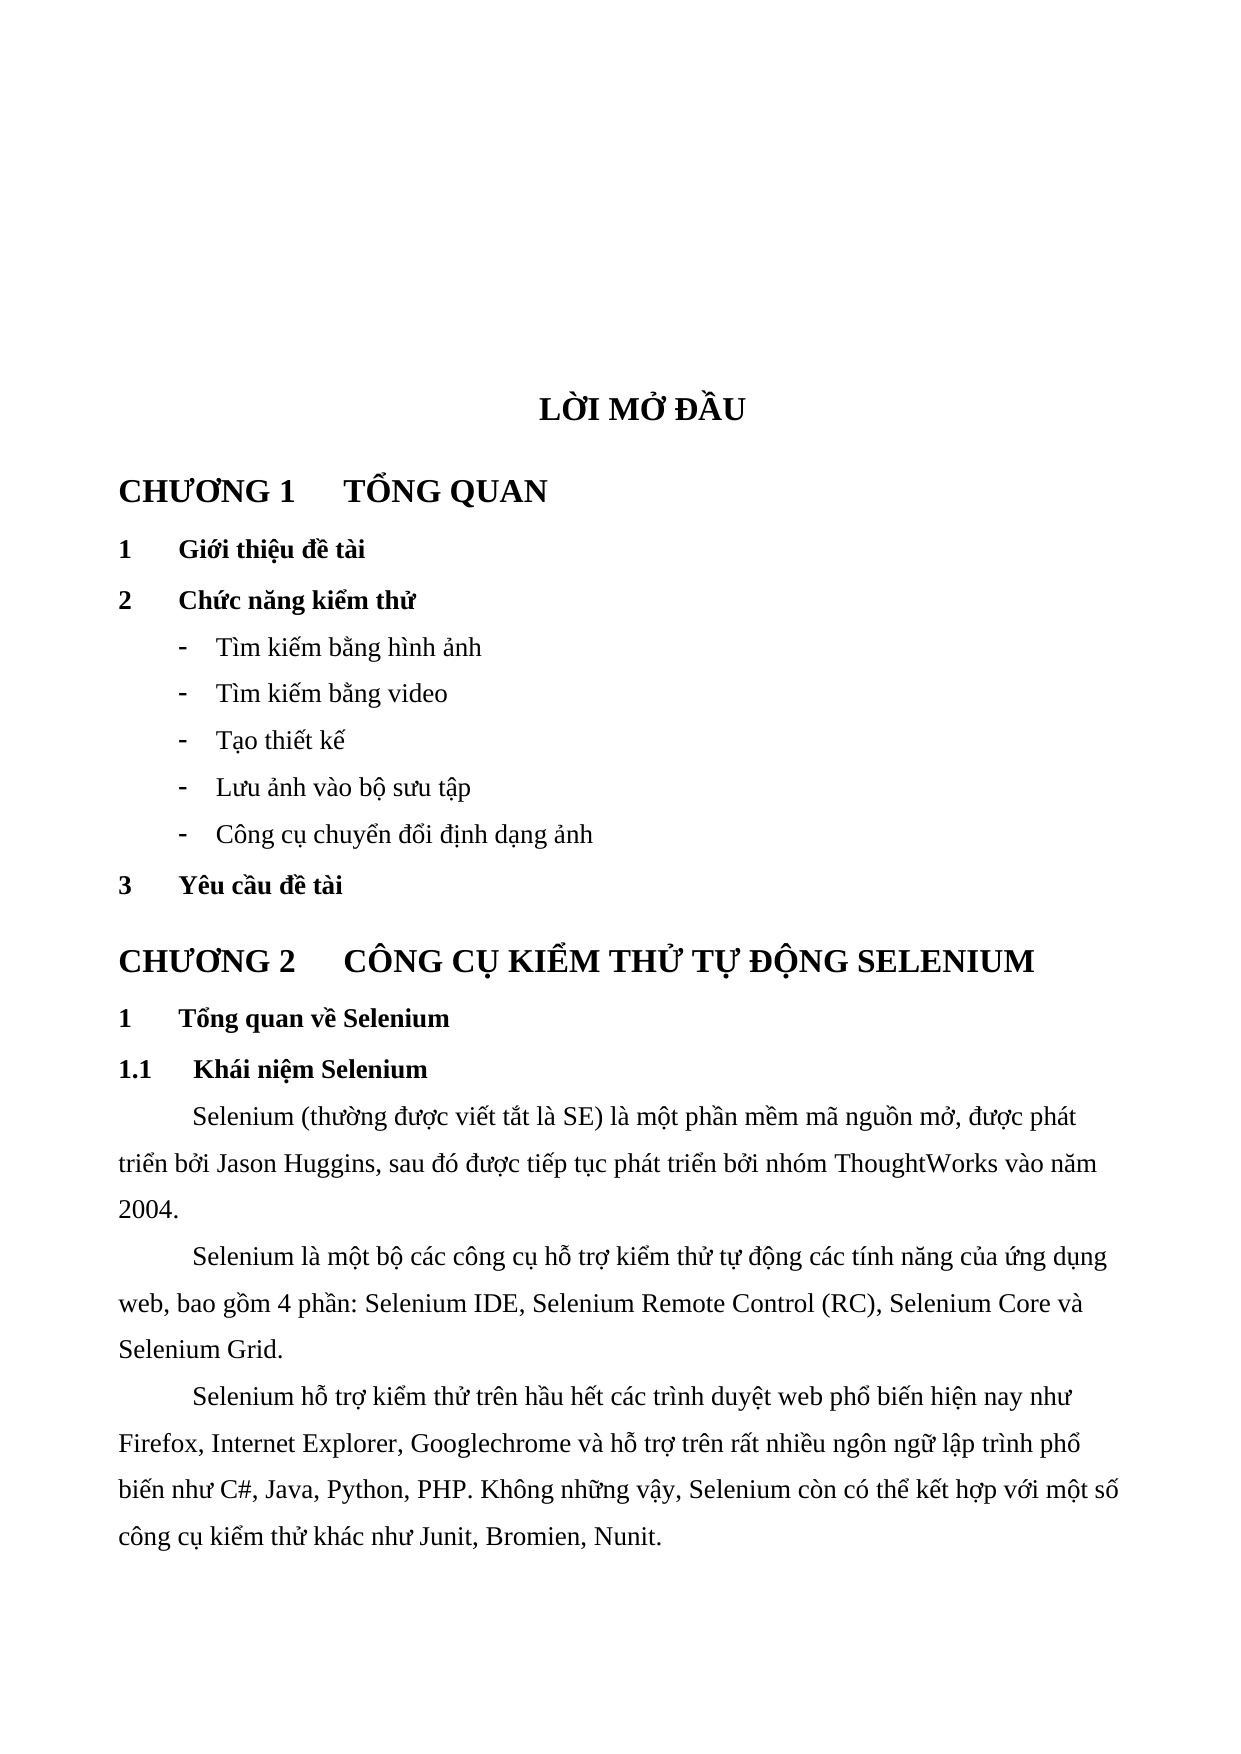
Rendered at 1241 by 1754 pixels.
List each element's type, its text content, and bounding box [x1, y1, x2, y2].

text Selenium (thường được viết tắt là SE) là một phần mềm mã nguồn mở, được phát triển bởi Jason Huggins, sau đó được tiếp tục phát triển bởi nhóm ThoughtWorks vào năm 2004. [118, 1100, 1122, 1224]
subtitle TỔNG QUAN [118, 472, 1122, 510]
subtitle LỜI MỞ ĐẦU [163, 389, 1122, 427]
list Tạo thiết kế [178, 724, 1122, 756]
list Công cụ chuyển đổi định dạng ảnh [178, 818, 1122, 849]
text Selenium là một bộ các công cụ hỗ trợ kiểm thử tự động các tính năng của ứng dụng web, bao gồm 4 phần: Selenium IDE, Selenium Remote Control (RC), Selenium Core và Selenium Grid. [118, 1240, 1122, 1364]
subtitle Giới thiệu đề tài [118, 533, 1122, 564]
subtitle Khái niệm Selenium [118, 1053, 1122, 1084]
list Lưu ảnh vào bộ sưu tập [178, 771, 1122, 803]
text Selenium hỗ trợ kiểm thử trên hầu hết các trình duyệt web phổ biến hiện nay như Firefox, Internet Explorer, Googlechrome và hỗ trợ trên rất nhiều ngôn ngữ lập trình phổ biến như C#, Java, Python, PHP. Không những vậy, Selenium còn có thể kết hợp với một số công cụ kiểm thử khác như Junit, Bromien, Nunit. [118, 1380, 1122, 1551]
subtitle CÔNG CỤ KIỂM THỬ TỰ ĐỘNG SELENIUM [118, 941, 1122, 979]
subtitle Tổng quan về Selenium [118, 1003, 1122, 1034]
list Tìm kiếm bằng video [178, 678, 1122, 709]
subtitle Chức năng kiểm thử [118, 584, 1122, 615]
subtitle Yêu cầu đề tài [118, 869, 1122, 900]
list Tìm kiếm bằng hình ảnh [178, 631, 1122, 662]
